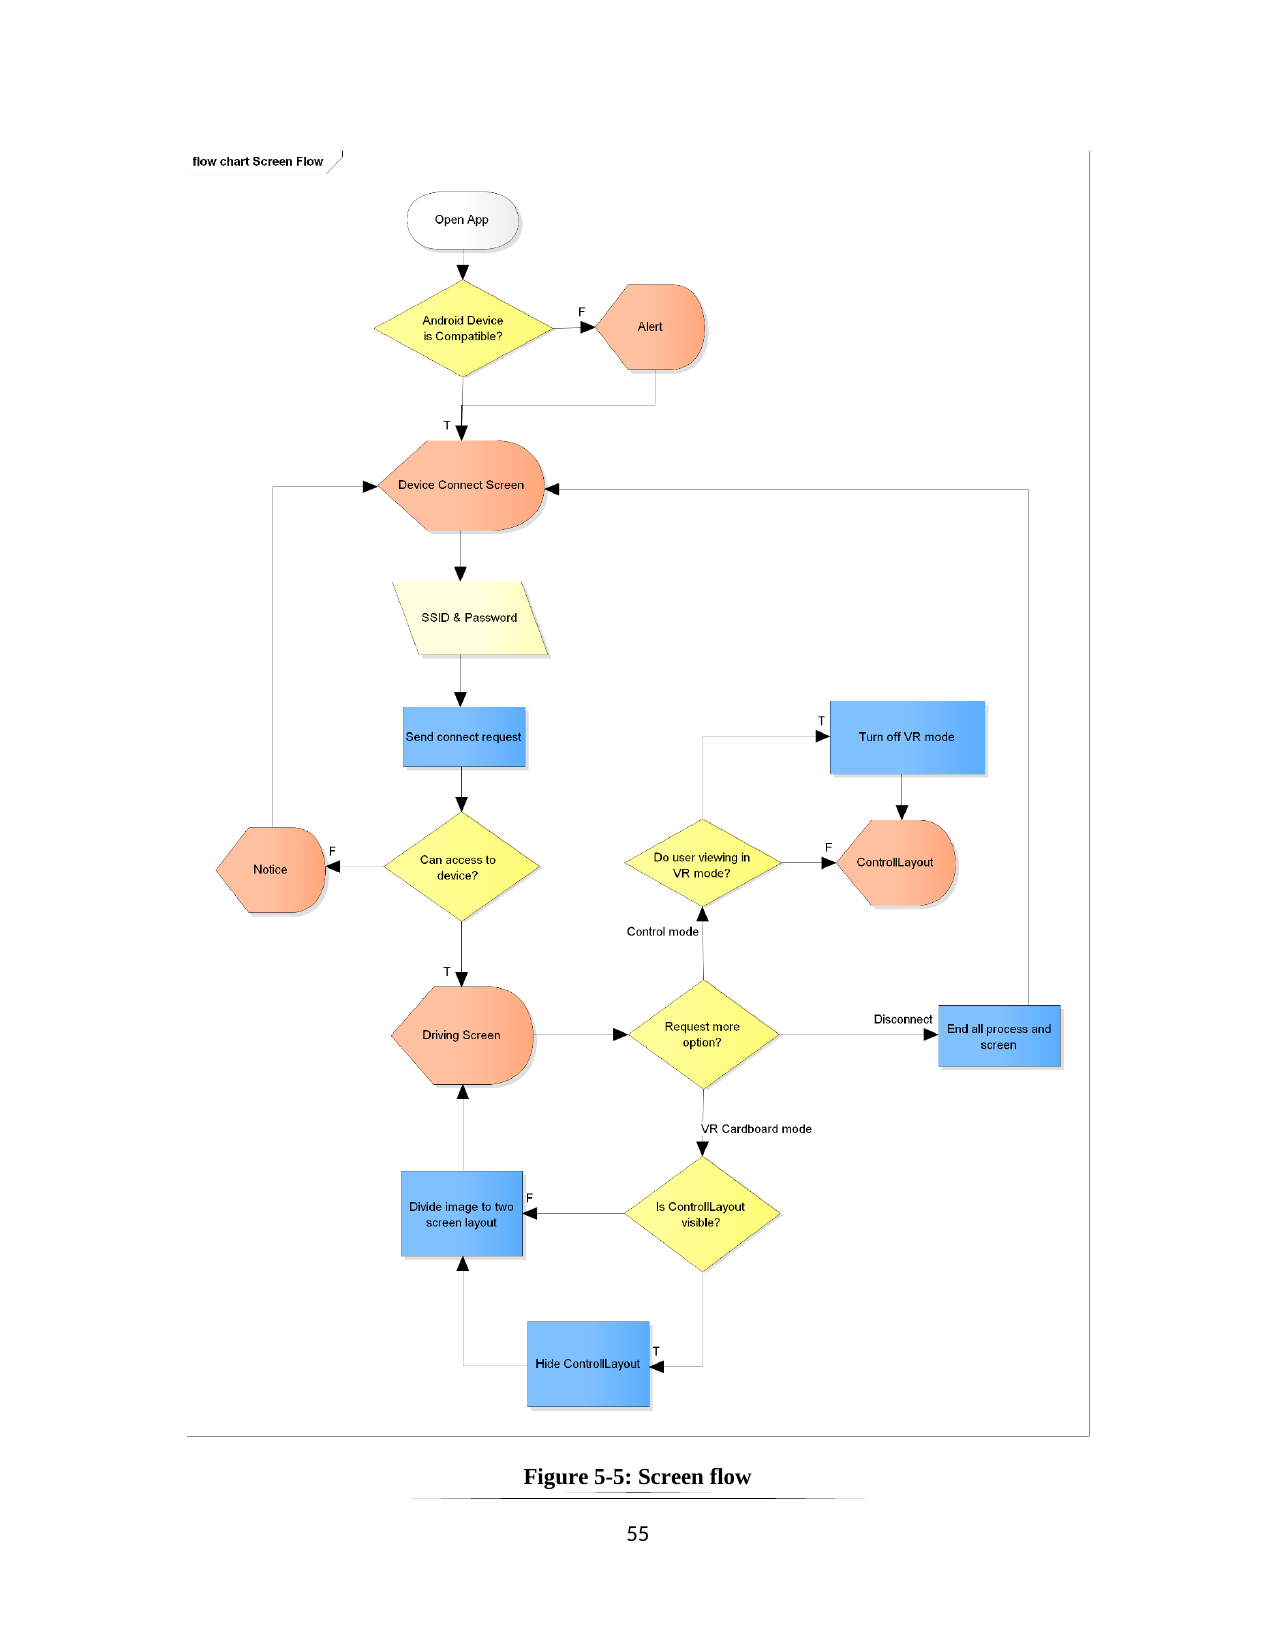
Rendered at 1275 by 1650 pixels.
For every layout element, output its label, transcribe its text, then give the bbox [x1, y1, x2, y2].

picture [185, 150, 1090, 1437]
text Figure 5-5: Screen flow [150, 1463, 1125, 1489]
